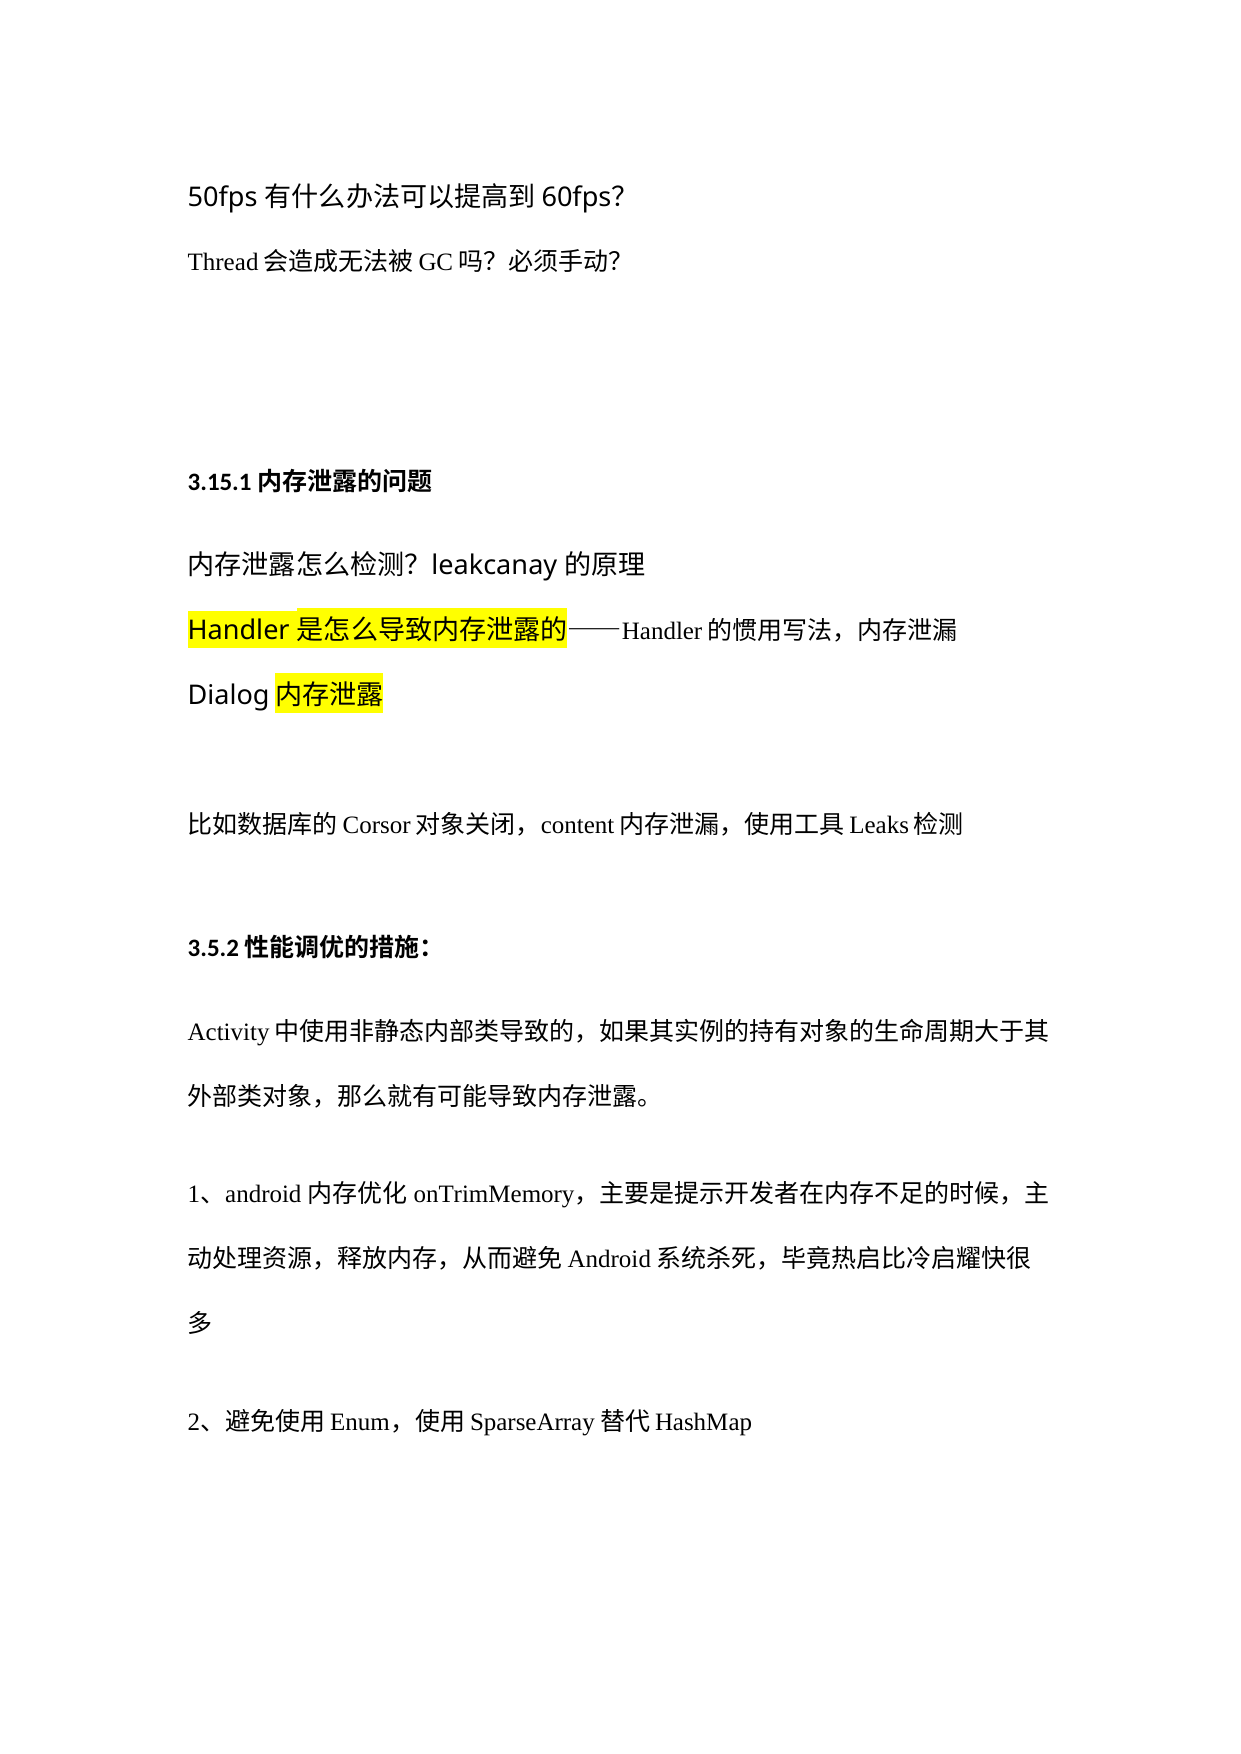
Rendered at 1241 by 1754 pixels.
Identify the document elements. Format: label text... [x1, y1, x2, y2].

text 比如数据库的Corsor对象关闭，content内存泄漏，使用工具Leaks检测 [187, 791, 1053, 856]
text 内存泄露怎么检测？leakcanay 的原理 [187, 531, 1053, 596]
text Thread会造成无法被GC吗？必须手动？ [187, 227, 1053, 292]
text Activity中使用非静态内部类导致的，如果其实例的持有对象的生命周期大于其外部类对象，那么就有可能导致内存泄露。 [187, 997, 1053, 1127]
text 2、避免使用Enum，使用SparseArray替代HashMap [187, 1387, 1053, 1452]
subtitle 3.15.1 内存泄露的问题 [187, 447, 1053, 512]
subtitle 3.5.2 性能调优的措施： [187, 913, 1053, 978]
text Handler 是怎么导致内存泄露的——Handler的惯用写法，内存泄漏 [187, 596, 1053, 661]
text Dialog内存泄露 [187, 661, 1053, 726]
text 50fps 有什么办法可以提高到 60fps？ [187, 162, 1053, 227]
text 1、android 内存优化 onTrimMemory，主要是提示开发者在内存不足的时候，主动处理资源，释放内存，从而避免Android系统杀死，毕竟热启比冷启耀快很多 [187, 1159, 1053, 1354]
